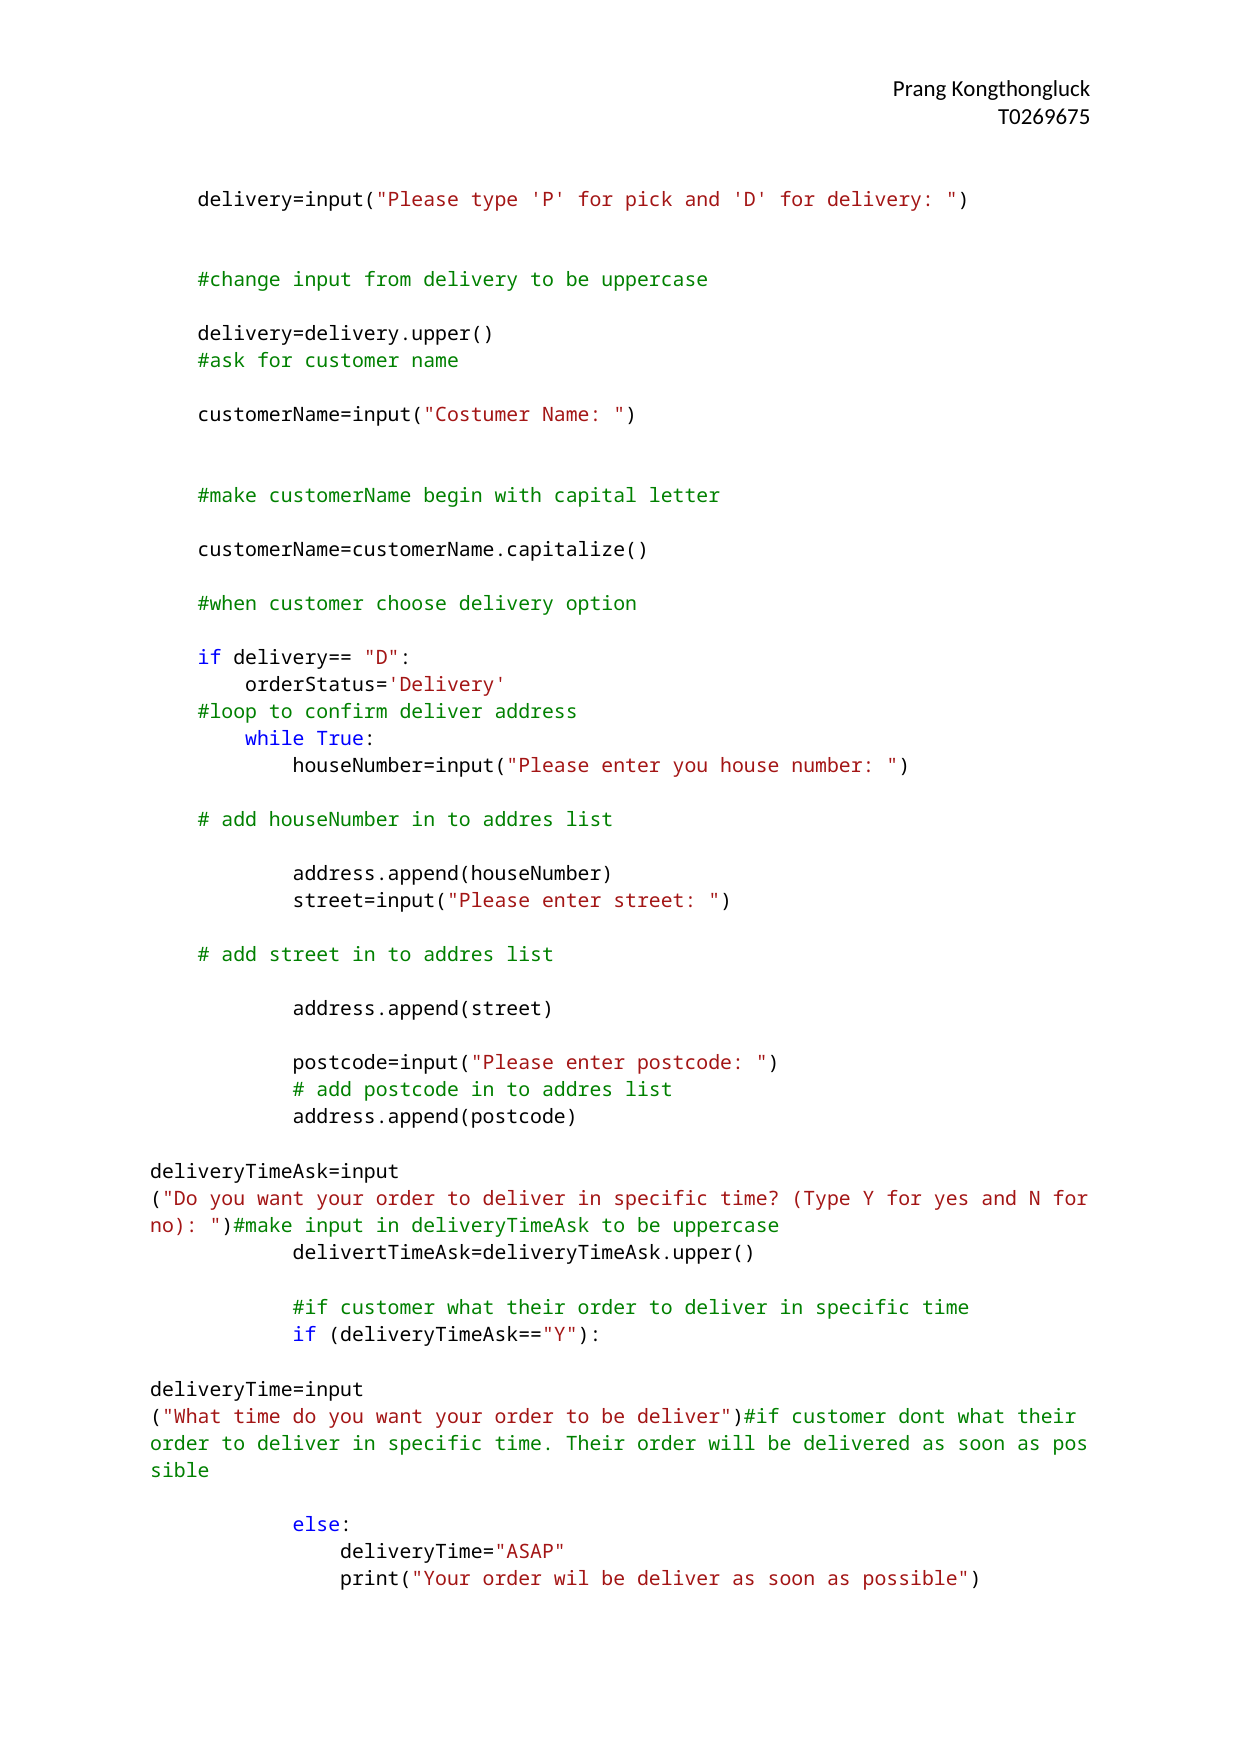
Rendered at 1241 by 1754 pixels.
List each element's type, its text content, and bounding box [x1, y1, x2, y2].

text #when customer choose delivery option [150, 589, 1090, 616]
text houseNumber=input("Please enter you house number: ") [150, 751, 1090, 778]
text delivertTimeAsk=deliveryTimeAsk.upper() [150, 1238, 1090, 1265]
text customerName=customerName.capitalize() [150, 536, 1090, 562]
text customerName=input("Costumer Name: ") [150, 401, 1090, 428]
text if (deliveryTimeAsk=="Y"): [150, 1320, 1090, 1347]
text address.append(street) [150, 994, 1090, 1021]
text if delivery== "D": [150, 643, 1090, 670]
text # add postcode in to addres list [150, 1075, 1090, 1102]
text # add street in to addres list [150, 940, 1090, 967]
text address.append(postcode) [150, 1102, 1090, 1129]
text #change input from delivery to be uppercase [150, 266, 1090, 293]
text #make customerName begin with capital letter [150, 482, 1090, 508]
text #if customer what their order to deliver in specific time [150, 1293, 1090, 1320]
text delivery=input("Please type 'P' for pick and 'D' for delivery: ") [150, 185, 1090, 212]
text postcode=input("Please enter postcode: ") [150, 1048, 1090, 1075]
text orderStatus='Delivery' [150, 670, 1090, 697]
text deliveryTime=input("What time do you want your order to be deliver")#if customer dont what their order to deliver in specific time. Their order will be delivered as soon as possible [150, 1347, 1090, 1483]
text deliveryTime="ASAP" [150, 1537, 1090, 1564]
text else: [150, 1510, 1090, 1537]
text print("Your order wil be deliver as soon as possible") [150, 1564, 1090, 1591]
text address.append(houseNumber) [150, 859, 1090, 886]
text # add houseNumber in to addres list [150, 805, 1090, 832]
text #loop to confirm deliver address [150, 697, 1090, 724]
text deliveryTimeAsk=input("Do you want your order to deliver in specific time? (Type Y for yes and N for no): ")#make input in deliveryTimeAsk to be uppercase [150, 1129, 1090, 1238]
text #ask for customer name [150, 347, 1090, 374]
text while True: [150, 724, 1090, 751]
text delivery=delivery.upper() [150, 320, 1090, 347]
text street=input("Please enter street: ") [150, 886, 1090, 913]
